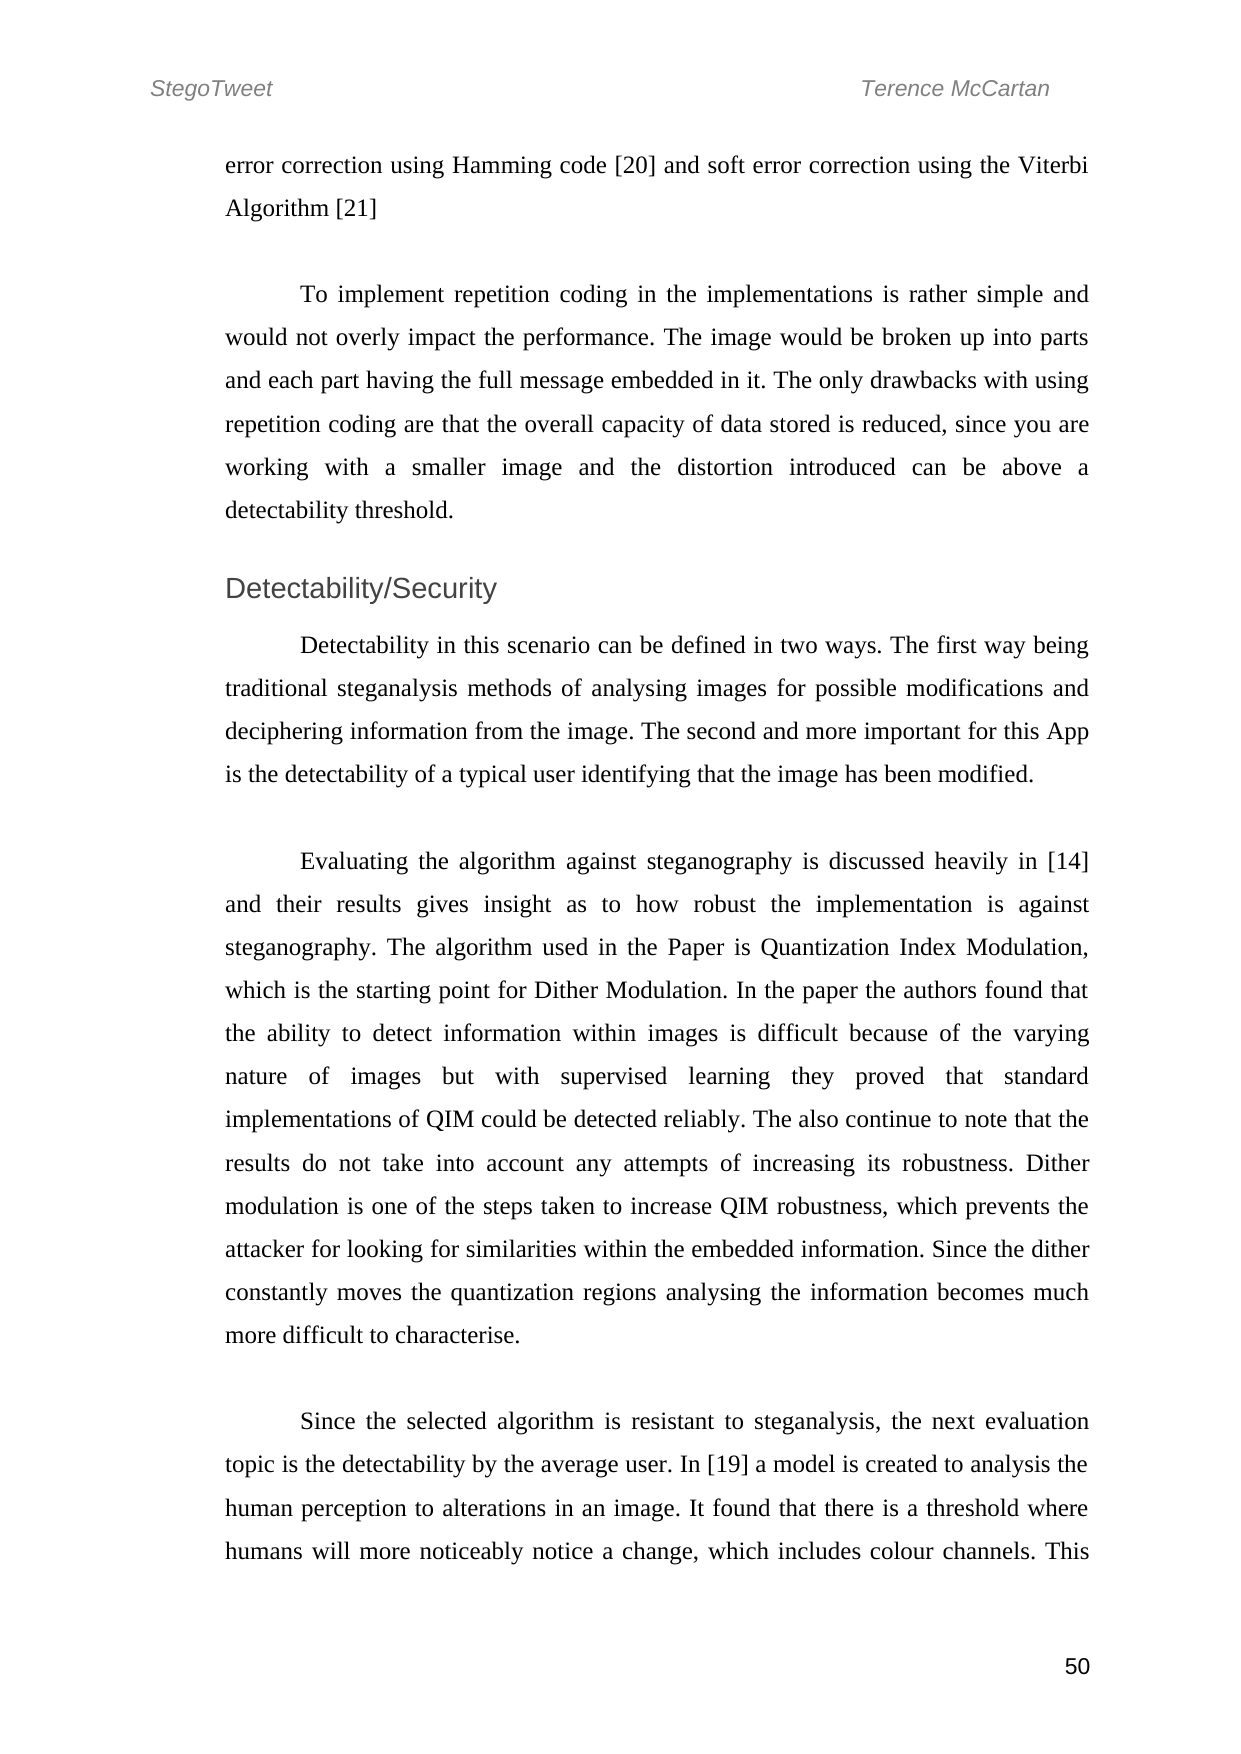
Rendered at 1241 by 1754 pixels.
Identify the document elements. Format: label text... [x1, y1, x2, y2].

text Evaluating the algorithm against steganography is discussed heavily in [14] and their results gives insight as to how robust the implementation is against steganography. The algorithm used in the Paper is Quantization Index Modulation, which is the starting point for Dither Modulation. In the paper the authors found that the ability to detect information within images is difficult because of the varying nature of images but with supervised learning they proved that standard implementations of QIM could be detected reliably. The also continue to note that the results do not take into account any attempts of increasing its robustness. Dither modulation is one of the steps taken to increase QIM robustness, which prevents the attacker for looking for similarities within the embedded information. Since the dither constantly moves the quantization regions analysing the information becomes much more difficult to characterise. [225, 846, 1090, 1349]
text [225, 150, 1090, 222]
text To implement repetition coding in the implementations is rather simple and would not overly impact the performance. The image would be broken up into parts and each part having the full message embedded in it. The only drawbacks with using repetition coding are that the overall capacity of data stored is reduced, since you are working with a smaller image and the distortion introduced can be above a detectability threshold. [225, 279, 1090, 524]
text Detectability in this scenario can be defined in two ways. The first way being traditional steganalysis methods of analysing images for possible modifications and deciphering information from the image. The second and more important for this App is the detectability of a typical user identifying that the image has been modified. [225, 630, 1090, 788]
subtitle Detectability/Security [150, 571, 1090, 605]
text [225, 1406, 1090, 1564]
